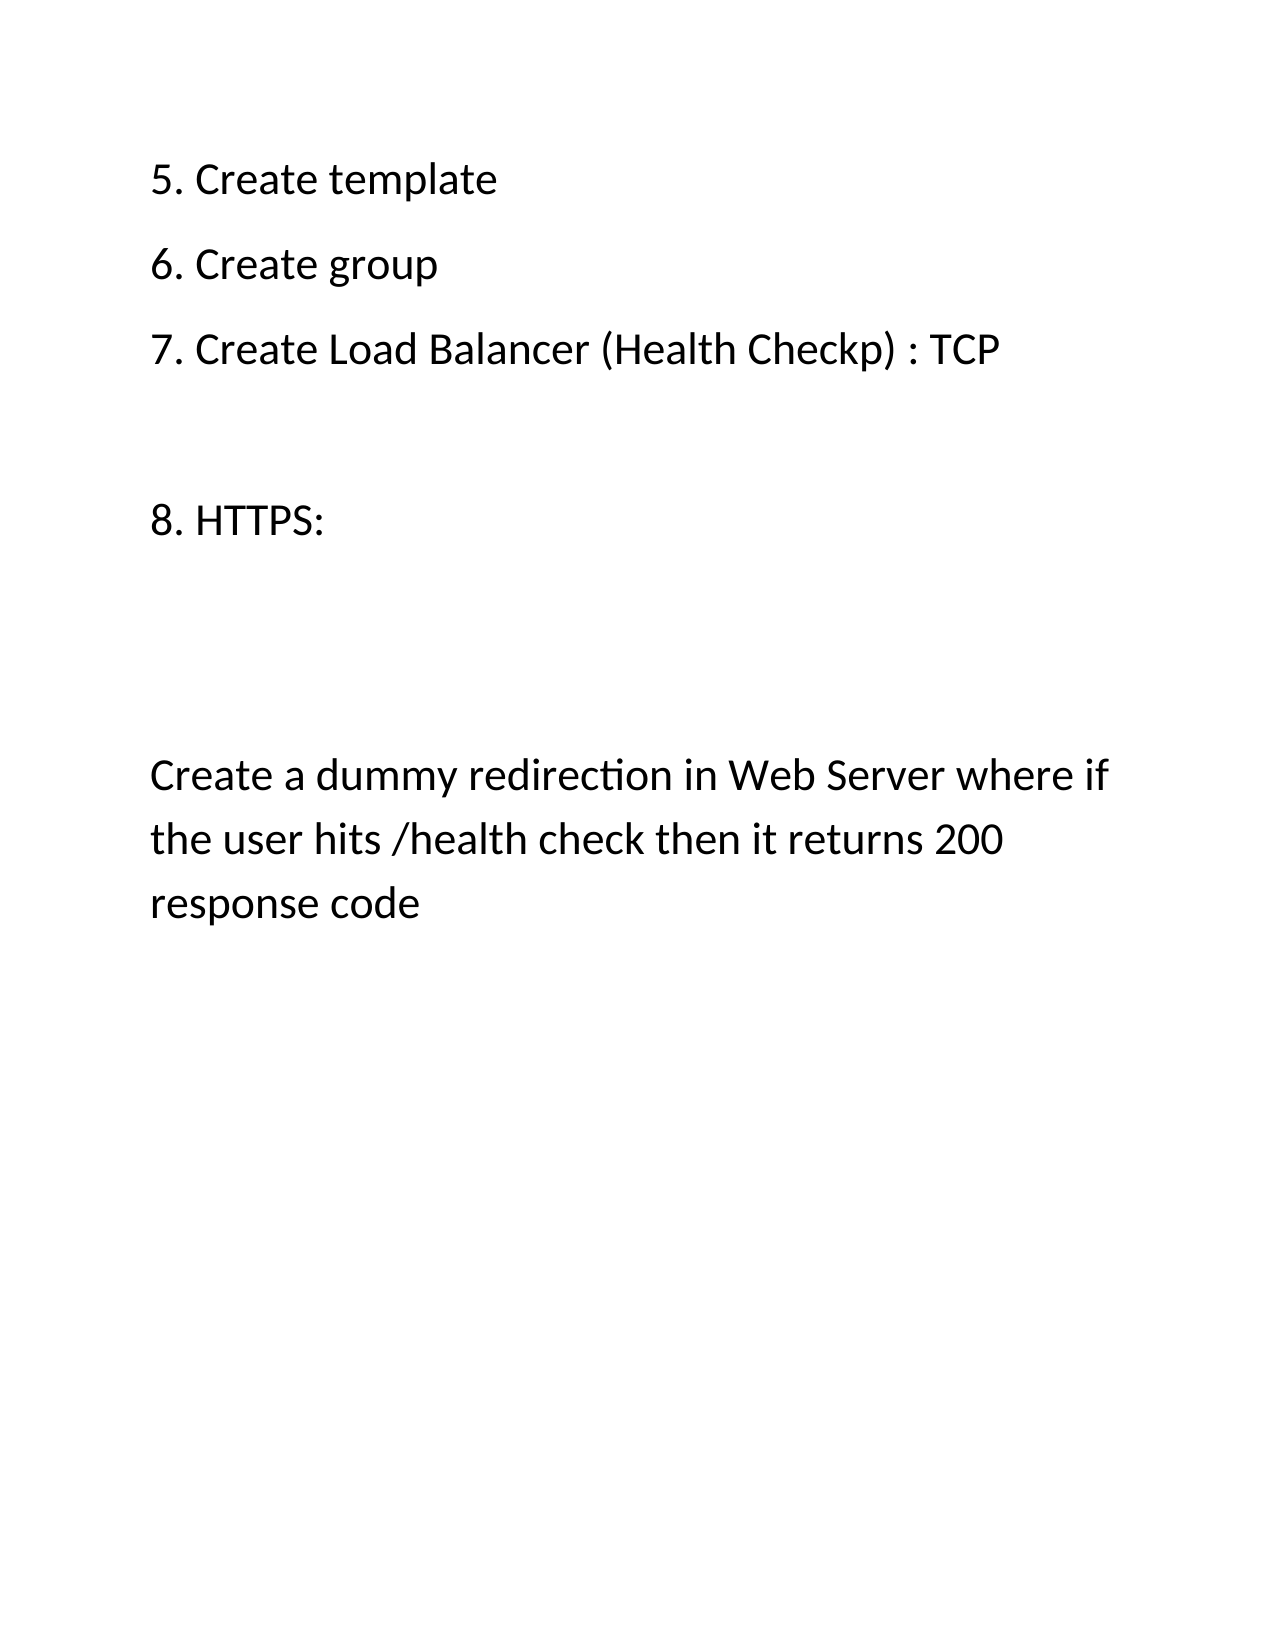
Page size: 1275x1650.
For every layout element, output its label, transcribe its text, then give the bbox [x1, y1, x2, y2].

text 6. Create group [150, 235, 1125, 291]
text 7. Create Load Balancer (Health Checkp) : TCP [150, 320, 1125, 376]
text 8. HTTPS: [150, 490, 1125, 546]
text 5. Create template [150, 150, 1125, 206]
text Create a dummy redirection in Web Server where if the user hits /health check then it returns 200 response code [150, 746, 1125, 930]
